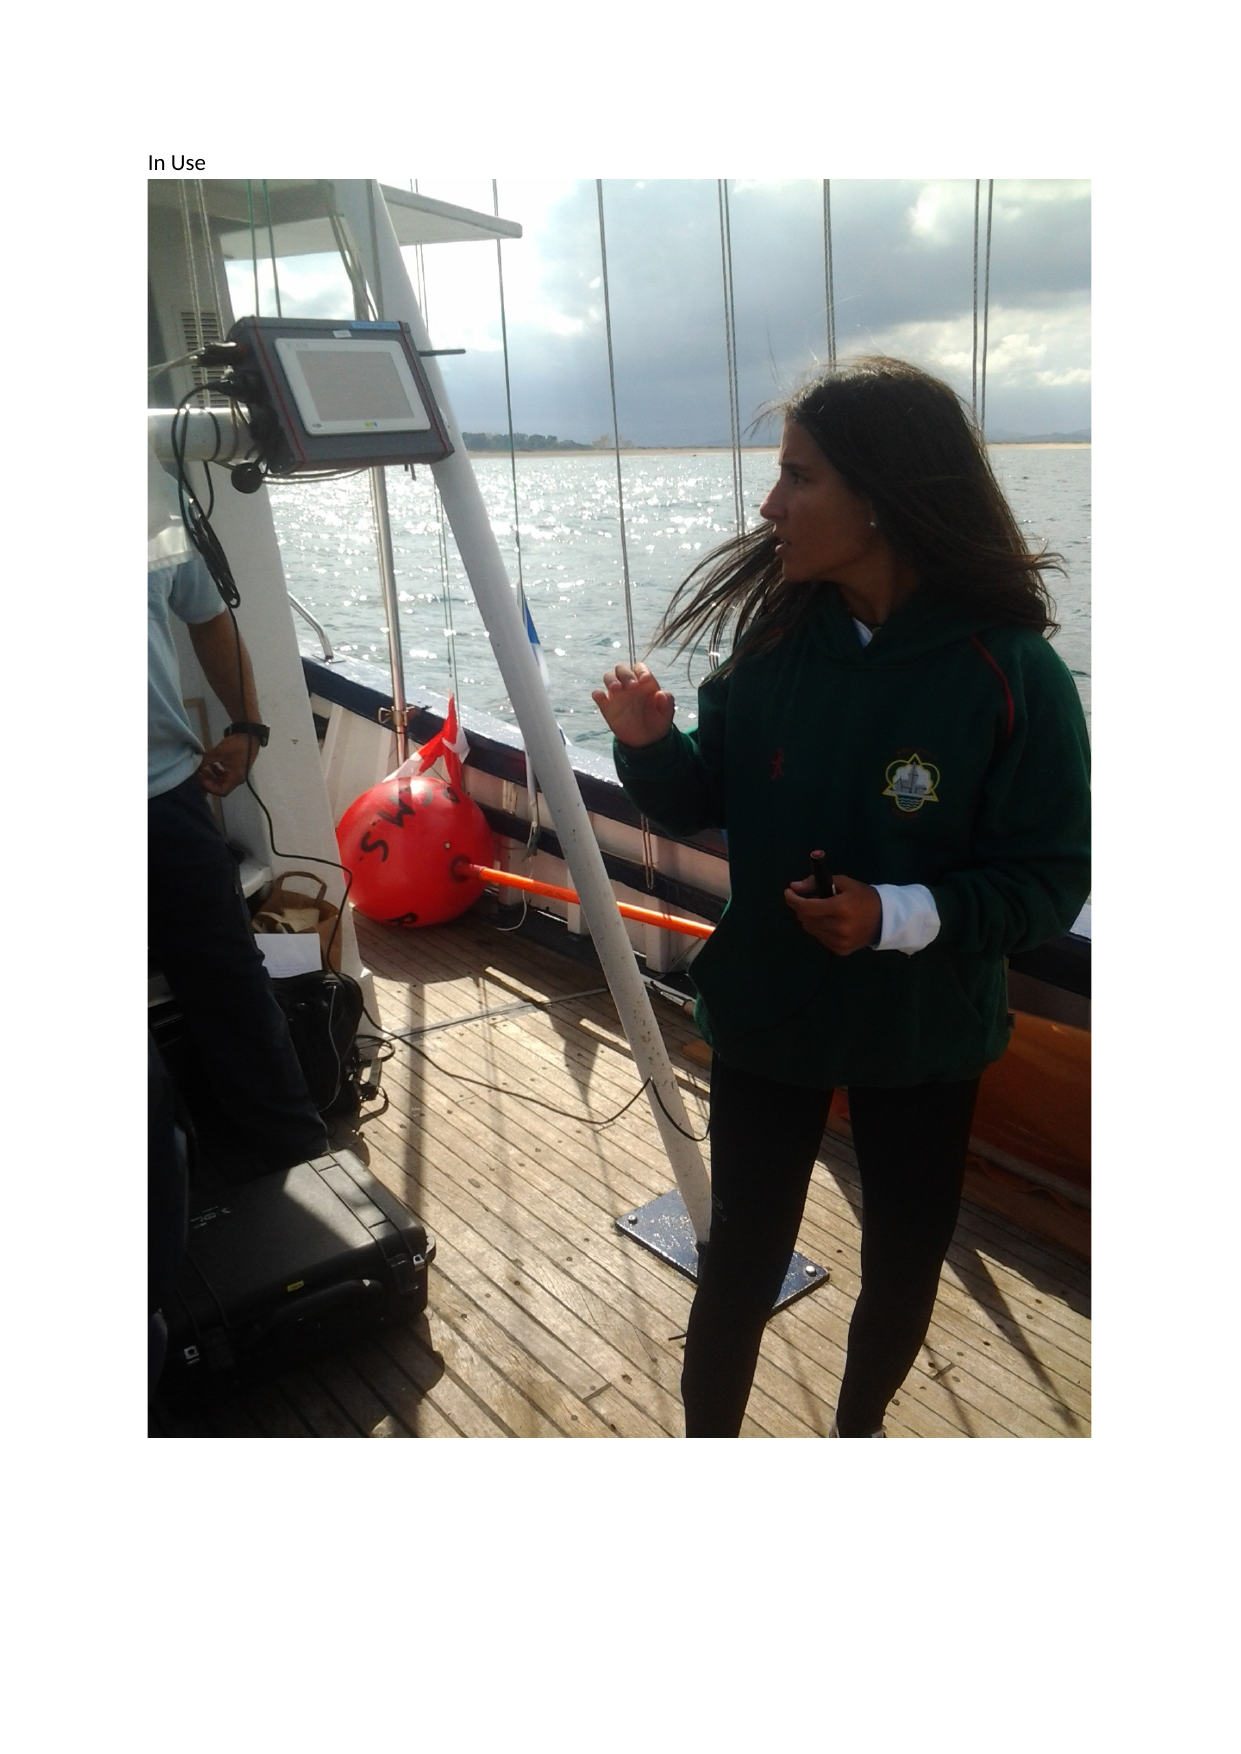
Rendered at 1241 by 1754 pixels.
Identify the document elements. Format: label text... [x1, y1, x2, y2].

picture [147, 179, 1092, 1438]
text In Use [148, 148, 1093, 176]
